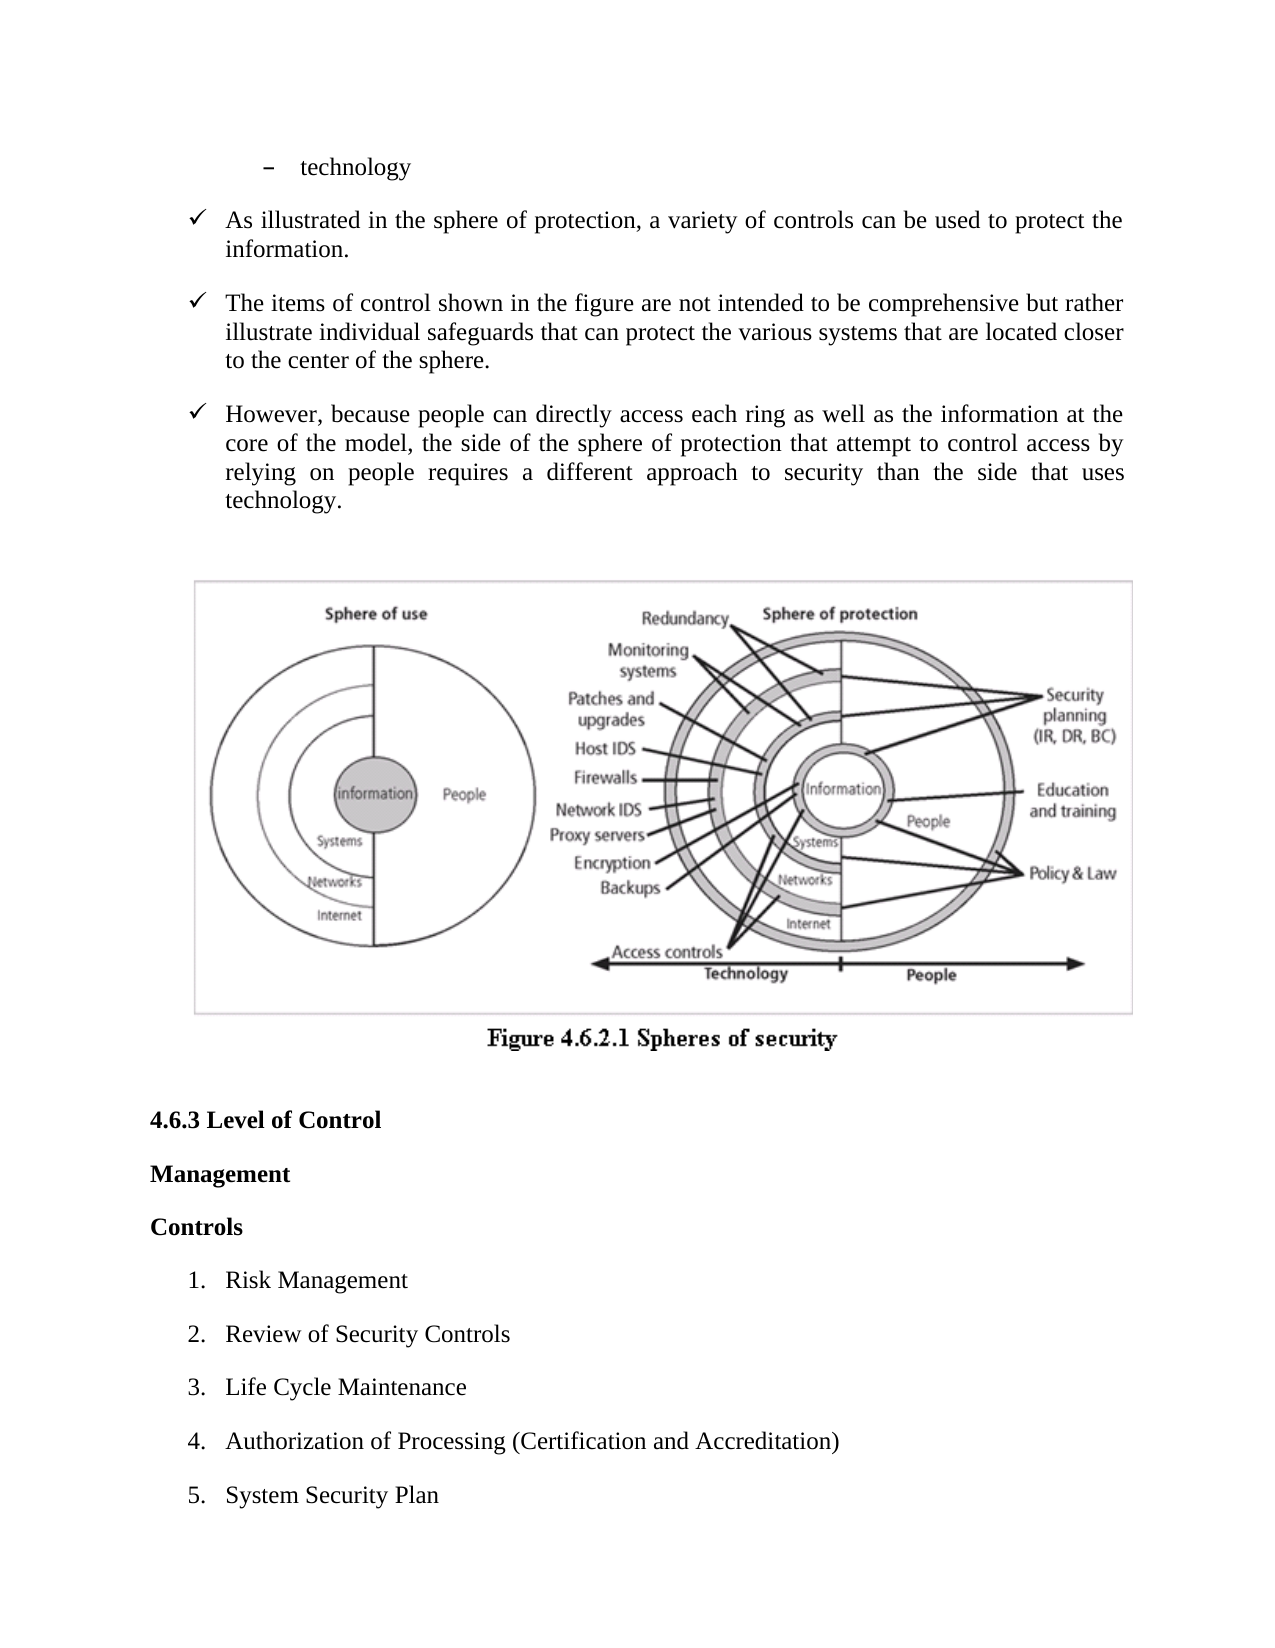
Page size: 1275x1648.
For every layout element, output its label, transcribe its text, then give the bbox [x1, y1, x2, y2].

list As illustrated in the sphere of protection, a variety of controls can be used to protect the information. [187, 206, 1125, 263]
list Review of Security Controls [187, 1319, 1206, 1347]
list System Security Plan [187, 1480, 1206, 1509]
list The items of control shown in the figure are not intended to be comprehensive but rather illustrate individual safeguards that can protect the various systems that are located closer to the center of the sphere. [187, 288, 1125, 374]
picture [193, 579, 1133, 1051]
subtitle Level of Control Management Controls [150, 1105, 389, 1241]
list Risk Management [187, 1266, 1206, 1294]
list Authorization of Processing (Certification and Accreditation) [187, 1426, 1206, 1455]
list However, because people can directly access each ring as well as the information at the core of the model, the side of the sphere of protection that attempt to control access by relying on people requires a different approach to security than the side that uses technology. [187, 399, 1125, 514]
list Life Cycle Maintenance [187, 1372, 1206, 1401]
list technology [262, 148, 1206, 182]
